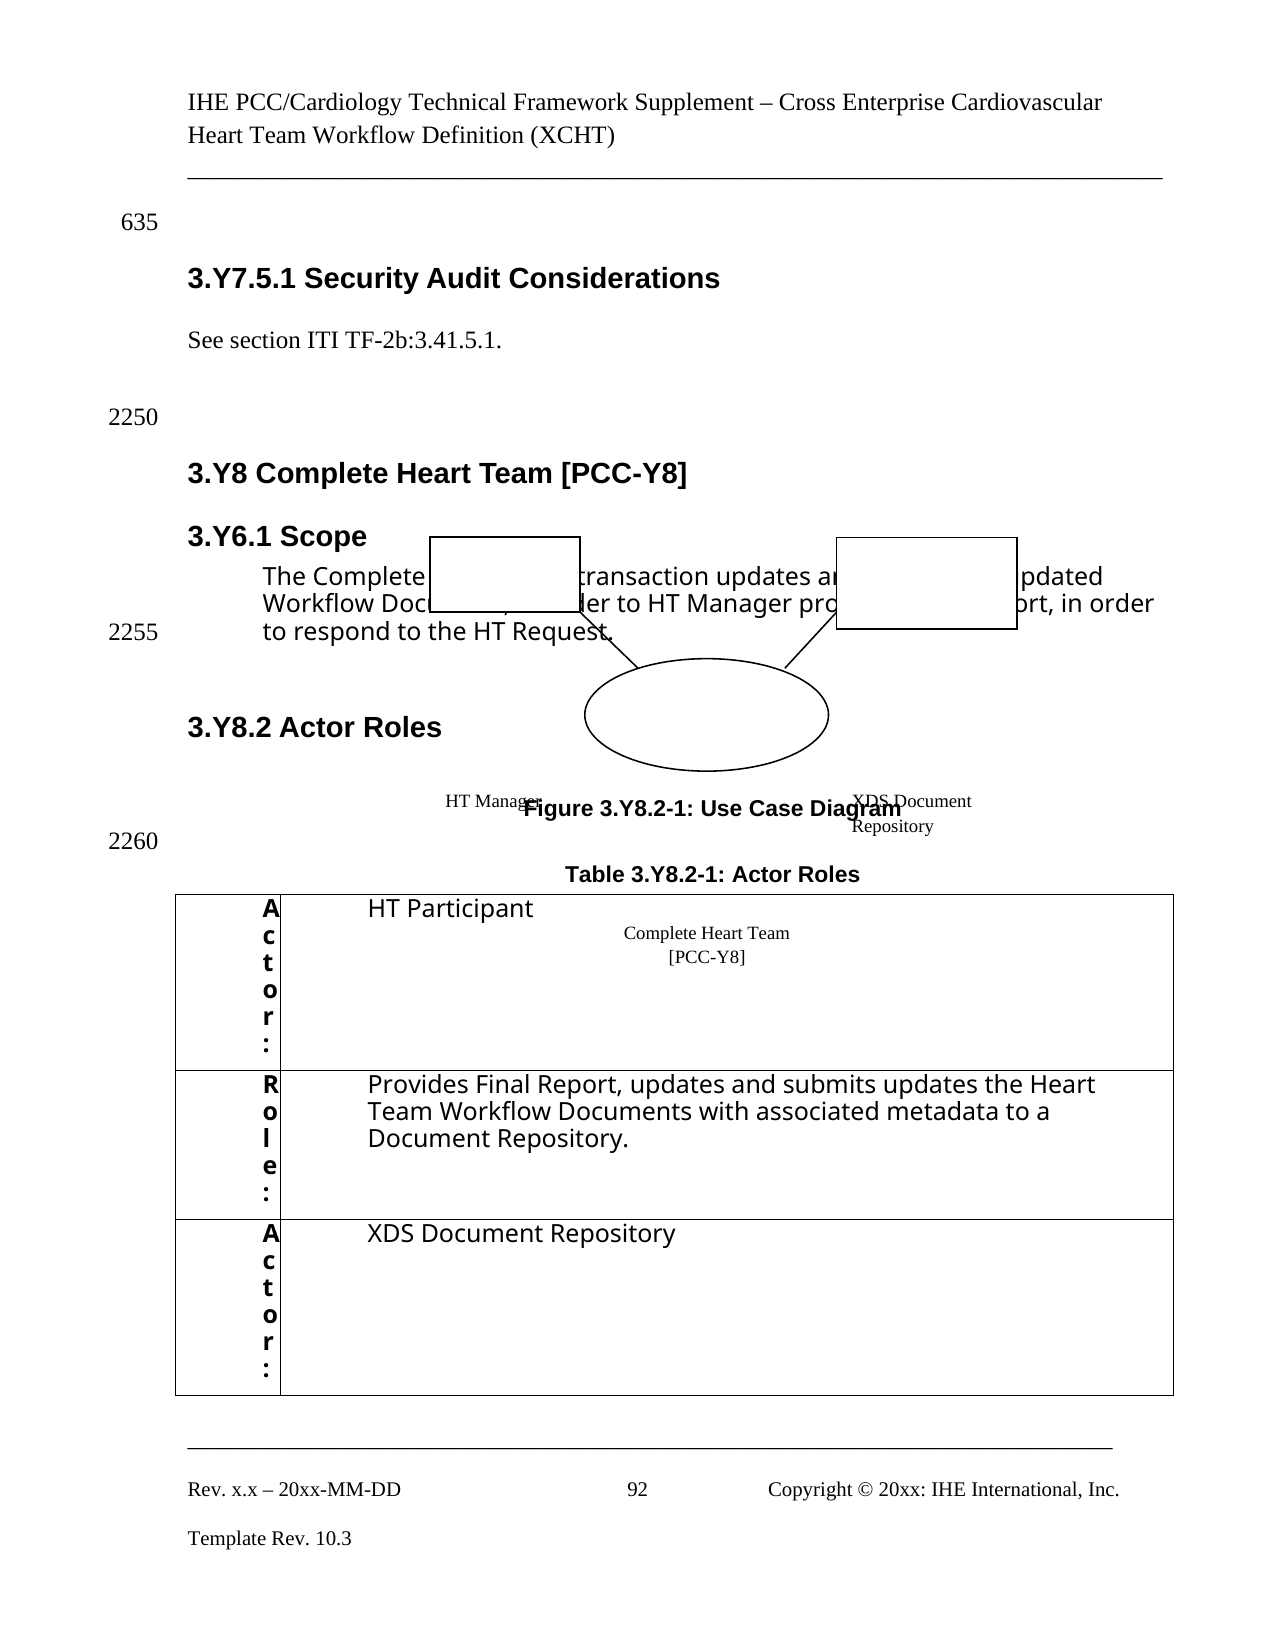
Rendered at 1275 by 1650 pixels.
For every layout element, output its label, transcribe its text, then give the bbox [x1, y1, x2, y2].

subtitle 3.Y8.2 Actor Roles [815, 710, 1162, 743]
text The Complete Heart Team transaction updates and submits an updated Workflow Document, in order to HT Manager provides Final Report, in order to respond to the HT Request. [809, 564, 1162, 645]
subtitle 3.Y6.1 Scope [187, 519, 1162, 553]
table_cell Role: [176, 1071, 280, 1219]
text The Complete Heart Team transaction updates and submits an updated Workflow Document, in order to HT Manager provides Final Report, in order to respond to the HT Request. [581, 564, 836, 645]
table_header Actor: [176, 895, 280, 1070]
title Table 3.Y8.2-1: Actor Roles [262, 861, 1162, 888]
table_cell Provides Final Report, updates and submits updates the Heart Team Workflow Documents with associated metadata to a Document Repository. [281, 1071, 1173, 1219]
subtitle 3.Y7.5.1 Security Audit Considerations [187, 261, 1162, 295]
subtitle 3.Y8.2 Actor Roles [187, 710, 598, 743]
subtitle 3.Y8 Complete Heart Team [PCC-Y8] [187, 456, 1162, 489]
subtitle See section ITI TF-2b:3.41.5.1. [187, 325, 1162, 353]
table_header HT Participant [281, 895, 1173, 1070]
title Figure 3.Y8.2-1: Use Case Diagram [262, 794, 1162, 821]
table_cell XDS Document Repository [281, 1220, 1173, 1395]
table_cell Actor: [176, 1220, 280, 1395]
text The Complete Heart Team transaction updates and submits an updated Workflow Document, in order to HT Manager provides Final Report, in order to respond to the HT Request. [262, 564, 611, 645]
